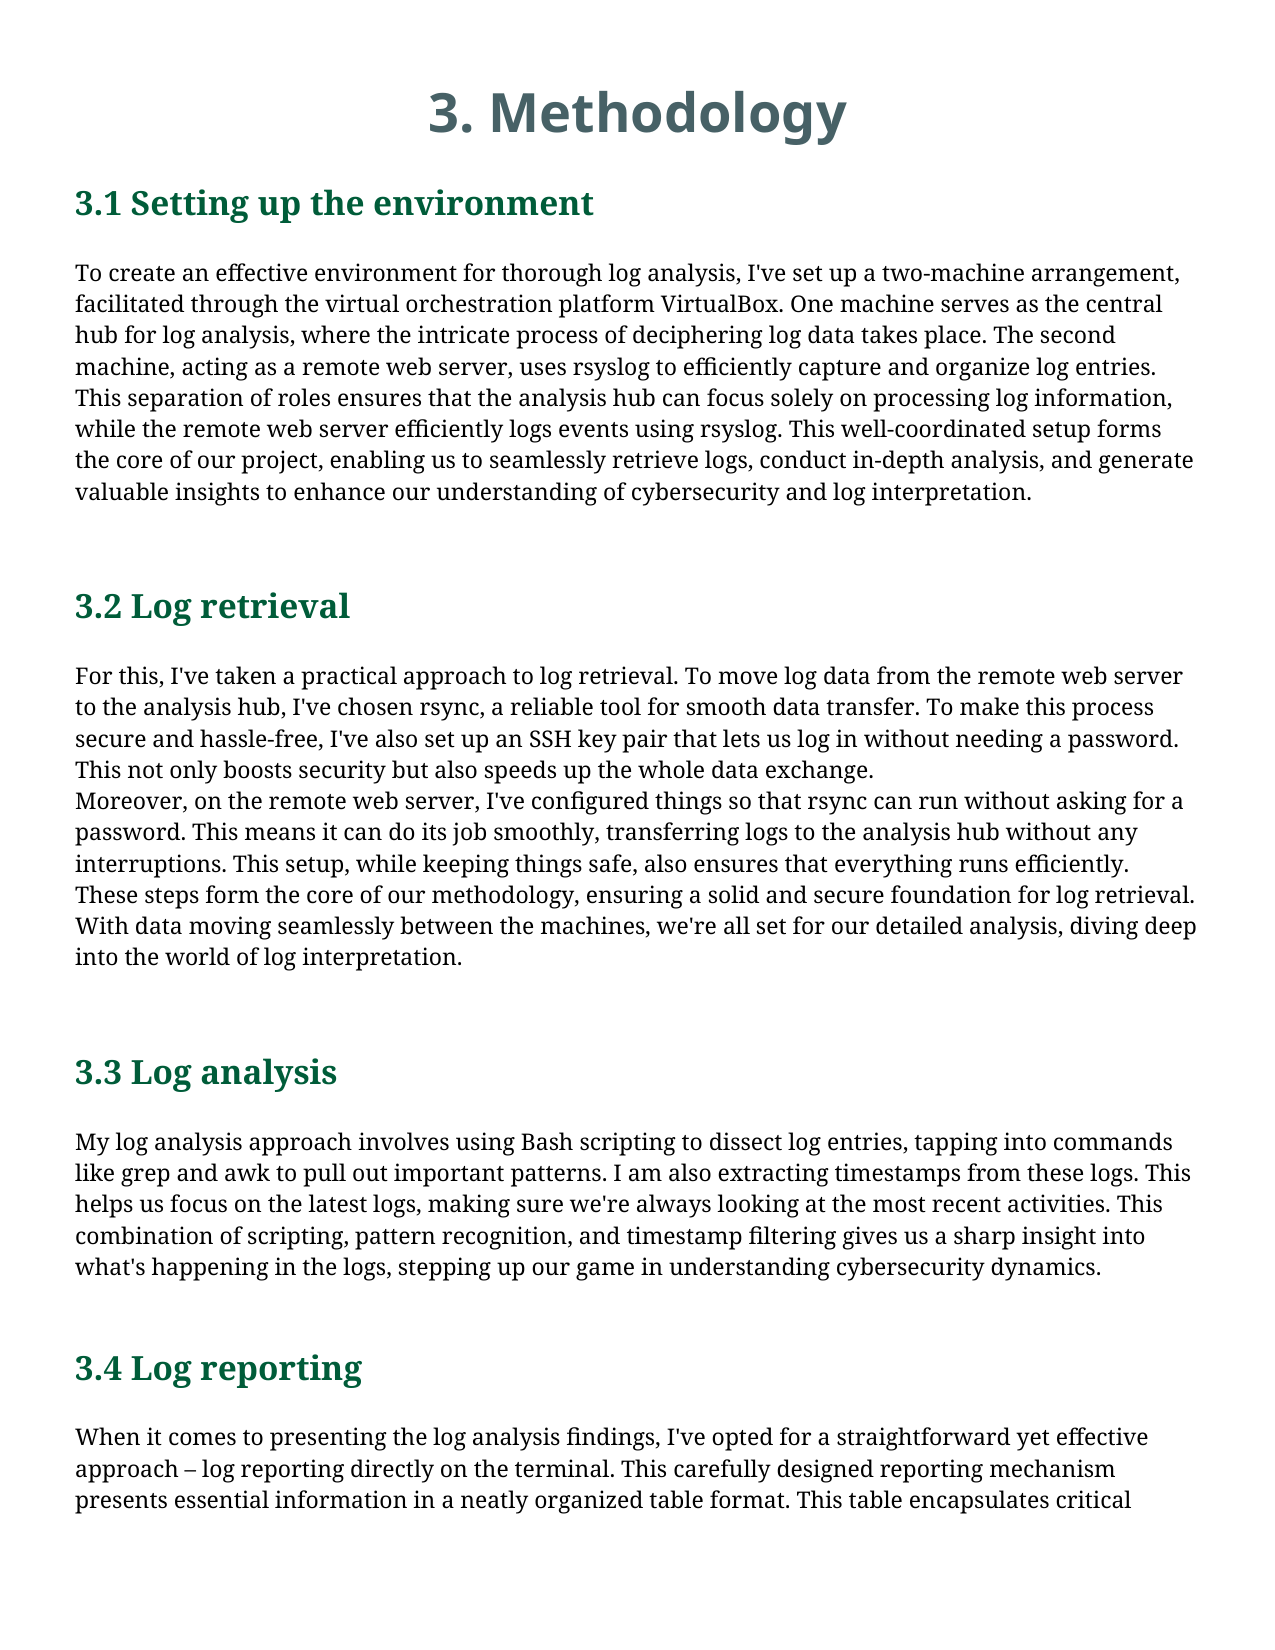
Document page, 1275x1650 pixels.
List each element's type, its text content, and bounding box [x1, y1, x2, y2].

text These steps form the core of our methodology, ensuring a solid and secure foundation for log retrieval. With data moving seamlessly between the machines, we're all set for our detailed analysis, diving deep into the world of log interpretation. [75, 879, 1200, 972]
text Moreover, on the remote web server, I've configured things so that rsync can run without asking for a password. This means it can do its job smoothly, transferring logs to the analysis hub without any interruptions. This setup, while keeping things safe, also ensures that everything runs efficiently. [75, 785, 1200, 879]
text To create an effective environment for thorough log analysis, I've set up a two-machine arrangement, facilitated through the virtual orchestration platform VirtualBox. One machine serves as the central hub for log analysis, where the intricate process of deciphering log data takes place. The second machine, acting as a remote web server, uses rsyslog to efficiently capture and organize log entries. This separation of roles ensures that the analysis hub can focus solely on processing log information, while the remote web server efficiently logs events using rsyslog. This well-coordinated setup forms the core of our project, enabling us to seamlessly retrieve logs, conduct in-depth analysis, and generate valuable insights to enhance our understanding of cybersecurity and log interpretation. [75, 257, 1200, 507]
subtitle 3.4 Log reporting [75, 1344, 1200, 1390]
subtitle 3.1 Setting up the environment [75, 180, 1200, 225]
subtitle 3.3 Log analysis [75, 1049, 1200, 1094]
subtitle 3. Methodology [75, 75, 1200, 149]
text For this, I've taken a practical approach to log retrieval. To move log data from the remote web server to the analysis hub, I've chosen rsync, a reliable tool for smooth data transfer. To make this process secure and hassle-free, I've also set up an SSH key pair that lets us log in without needing a password. This not only boosts security but also speeds up the whole data exchange. [75, 660, 1200, 785]
text My log analysis approach involves using Bash scripting to dissect log entries, tapping into commands like grep and awk to pull out important patterns. I am also extracting timestamps from these logs. This helps us focus on the latest logs, making sure we're always looking at the most recent activities. This combination of scripting, pattern recognition, and timestamp filtering gives us a sharp insight into what's happening in the logs, stepping up our game in understanding cybersecurity dynamics. [75, 1126, 1200, 1282]
subtitle 3.2 Log retrieval [75, 583, 1200, 629]
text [75, 1421, 1200, 1515]
